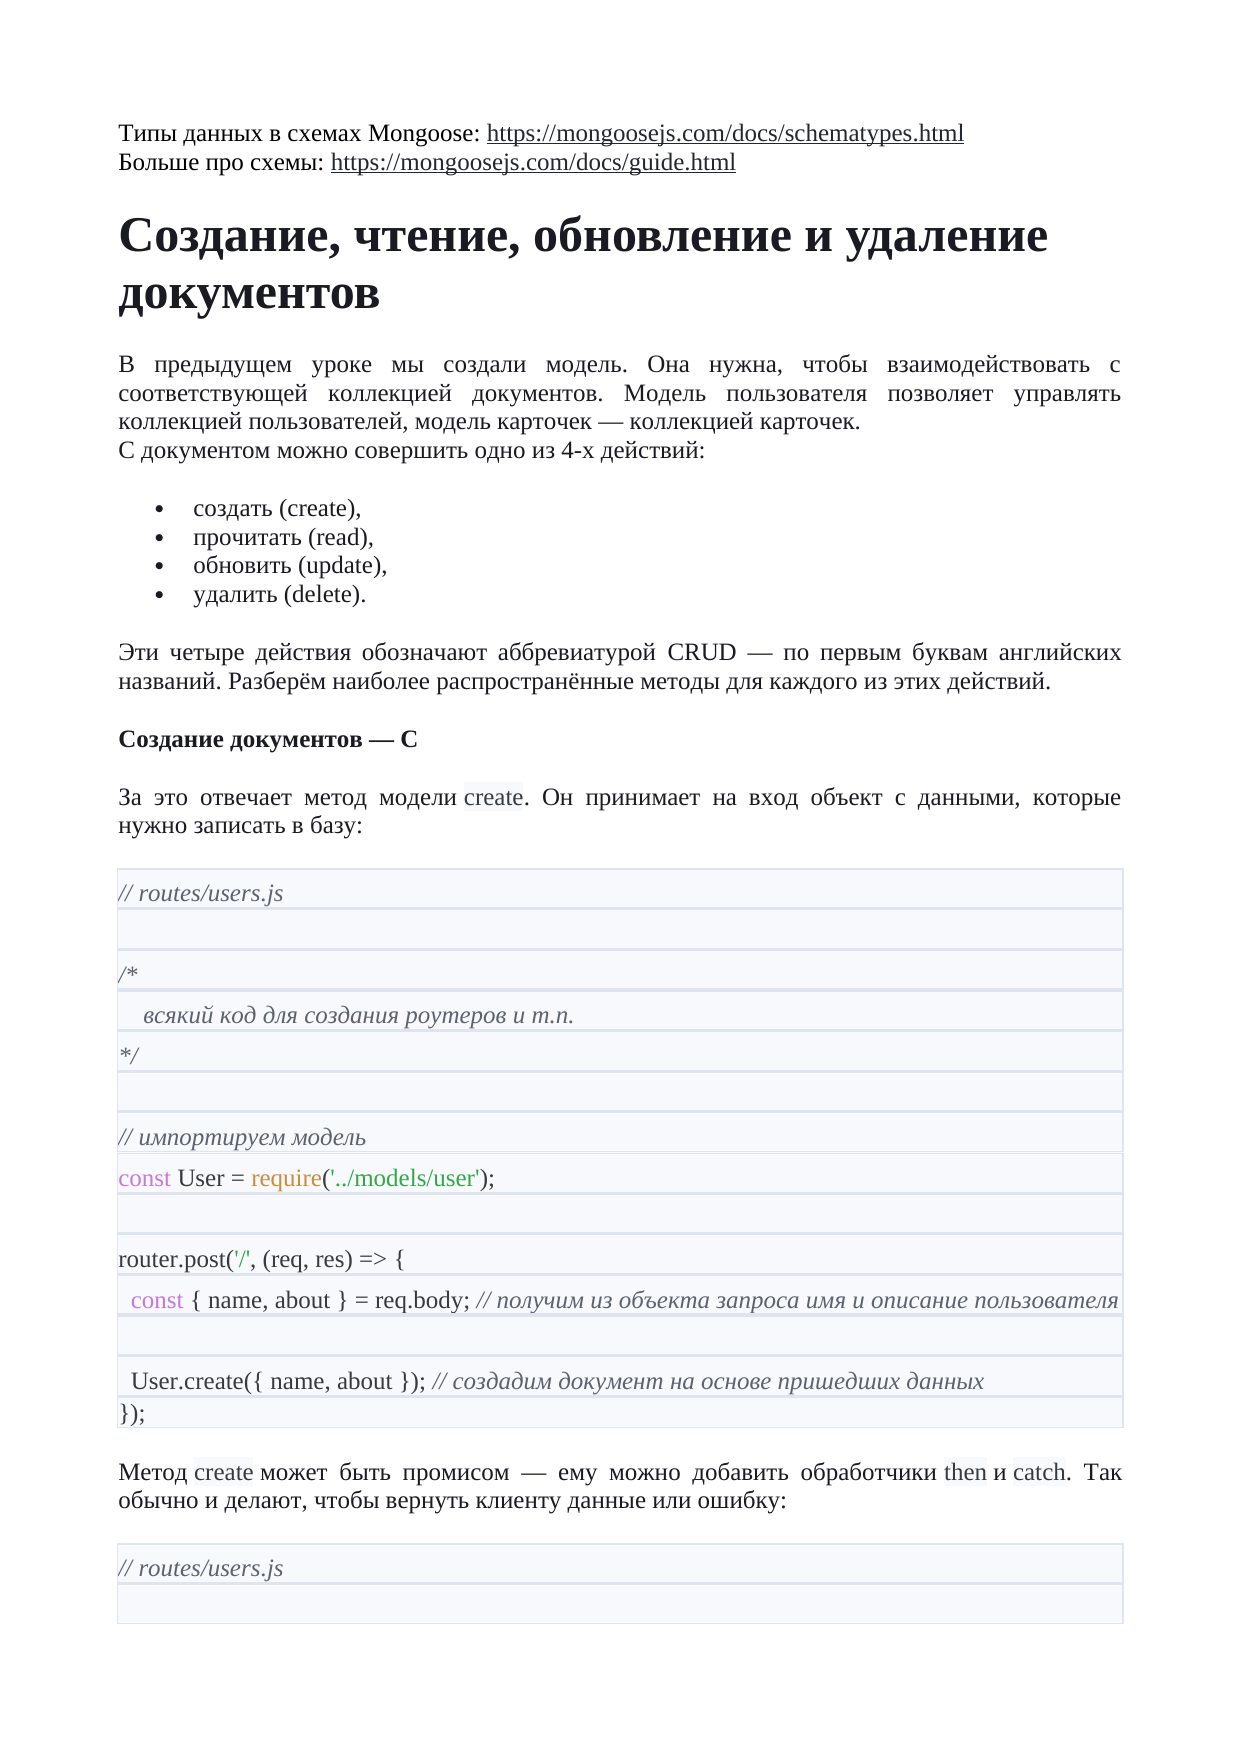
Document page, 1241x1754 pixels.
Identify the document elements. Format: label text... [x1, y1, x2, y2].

text // импортируем модель [118, 1113, 1122, 1151]
text С документом можно совершить одно из 4-х действий: [118, 435, 1122, 464]
text Типы данных в схемах Mongoose: https://mongoosejs.com/docs/schematypes.html [118, 118, 1122, 147]
text Эти четыре действия обозначают аббревиатурой CRUD — по первым буквам английских названий. Разберём наиболее распространённые методы для каждого из этих действий. [118, 637, 1122, 695]
text // routes/users.js [118, 870, 1122, 907]
text User.create({ name, about }); // создадим документ на основе пришедших данных [118, 1357, 1122, 1395]
list прочитать (read), [156, 522, 1122, 551]
list создать (create), [156, 493, 1122, 522]
text // routes/users.js [118, 1545, 1122, 1582]
text /* [118, 951, 1122, 988]
subtitle Создание, чтение, обновление и удаление документов [118, 205, 1122, 320]
text В предыдущем уроке мы создали модель. Она нужна, чтобы взаимодействовать с соответствующей коллекцией документов. Модель пользователя позволяет управлять коллекцией пользователей, модель карточек — коллекцией карточек. [118, 349, 1122, 435]
text За это отвечает метод модели create. Он принимает на вход объект с данными, которые нужно записать в базу: [118, 782, 1122, 839]
text Метод create может быть промисом — ему можно добавить обработчики then и catch. Так обычно и делают, чтобы вернуть клиенту данные или ошибку: [118, 1457, 1122, 1514]
text всякий код для создания роутеров и т.п. [118, 992, 1122, 1029]
text const { name, about } = req.body; // получим из объекта запроса имя и описание пользователя [118, 1276, 1122, 1313]
list удалить (delete). [156, 579, 1122, 608]
text Больше про схемы: https://mongoosejs.com/docs/guide.html [118, 147, 1122, 176]
text }); [118, 1398, 1122, 1427]
text */ [118, 1032, 1122, 1070]
list обновить (update), [156, 551, 1122, 579]
subtitle Создание документов — C [118, 724, 1122, 753]
text const User = require('../models/user'); [118, 1154, 1122, 1192]
text router.post('/', (req, res) => { [118, 1235, 1122, 1273]
